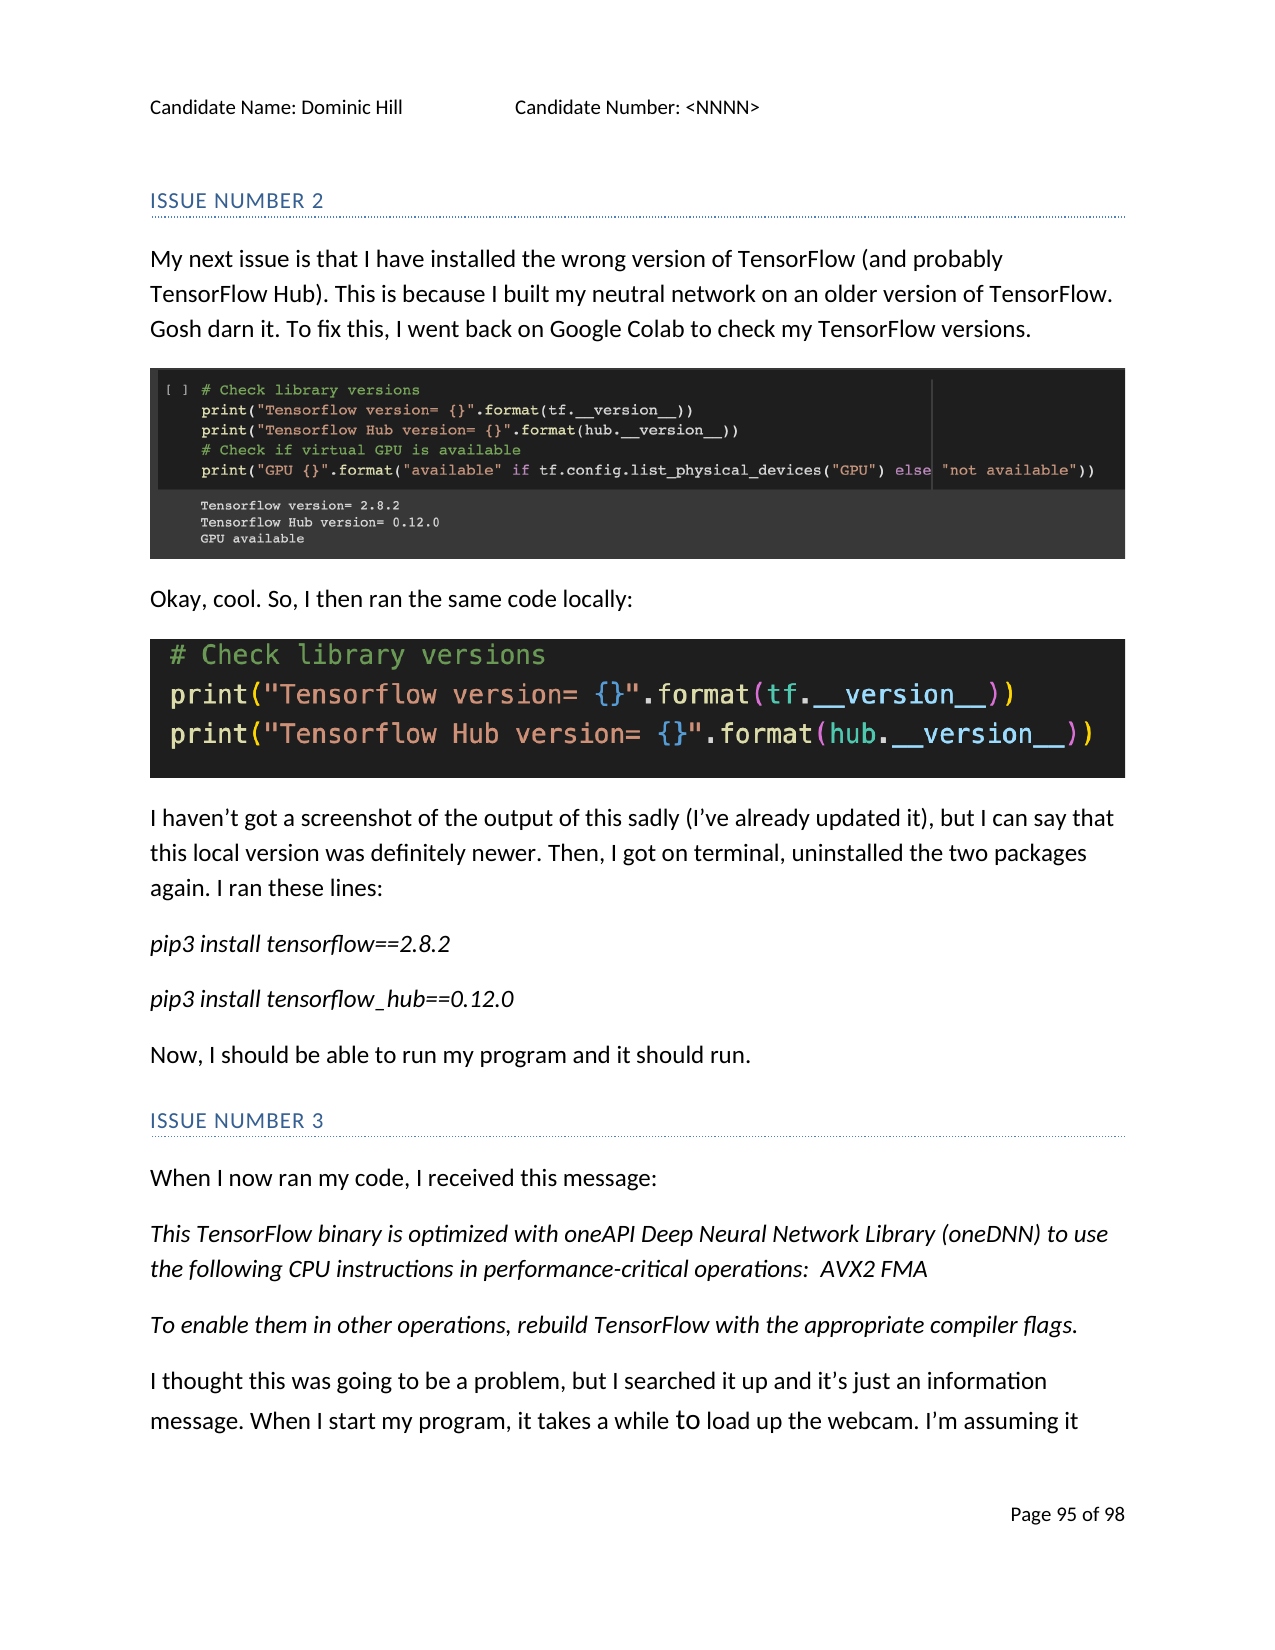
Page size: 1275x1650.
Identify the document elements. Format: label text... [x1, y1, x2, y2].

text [150, 1365, 1125, 1436]
text pip3 install tensorflow==2.8.2 [150, 928, 1125, 958]
text My next issue is that I have installed the wrong version of TensorFlow (and probably TensorFlow Hub). This is because I built my neutral network on an older version of TensorFlow. Gosh darn it. To fix this, I went back on Google Colab to check my TensorFlow versions. [150, 243, 1125, 343]
text When I now ran my code, I received this message: [150, 1162, 1125, 1193]
text Okay, cool. So, I then ran the same code locally: [150, 583, 1125, 614]
subtitle Issue number 3 [150, 1106, 1125, 1137]
text To enable them in other operations, rebuild TensorFlow with the appropriate compiler flags. [150, 1309, 1125, 1339]
text Now, I should be able to run my program and it should run. [150, 1039, 1125, 1070]
text I haven’t got a screenshot of the output of this sadly (I’ve already updated it), but I can say that this local version was definitely newer. Then, I got on terminal, uninstalled the two packages again. I ran these lines: [150, 802, 1125, 902]
picture [150, 639, 1125, 778]
text This TensorFlow binary is optimized with oneAPI Deep Neural Network Library (oneDNN) to use the following CPU instructions in performance-critical operations: AVX2 FMA [150, 1218, 1125, 1284]
picture [150, 368, 1125, 559]
subtitle Issue number 2 [150, 186, 1125, 218]
text pip3 install tensorflow_hub==0.12.0 [150, 984, 1125, 1014]
